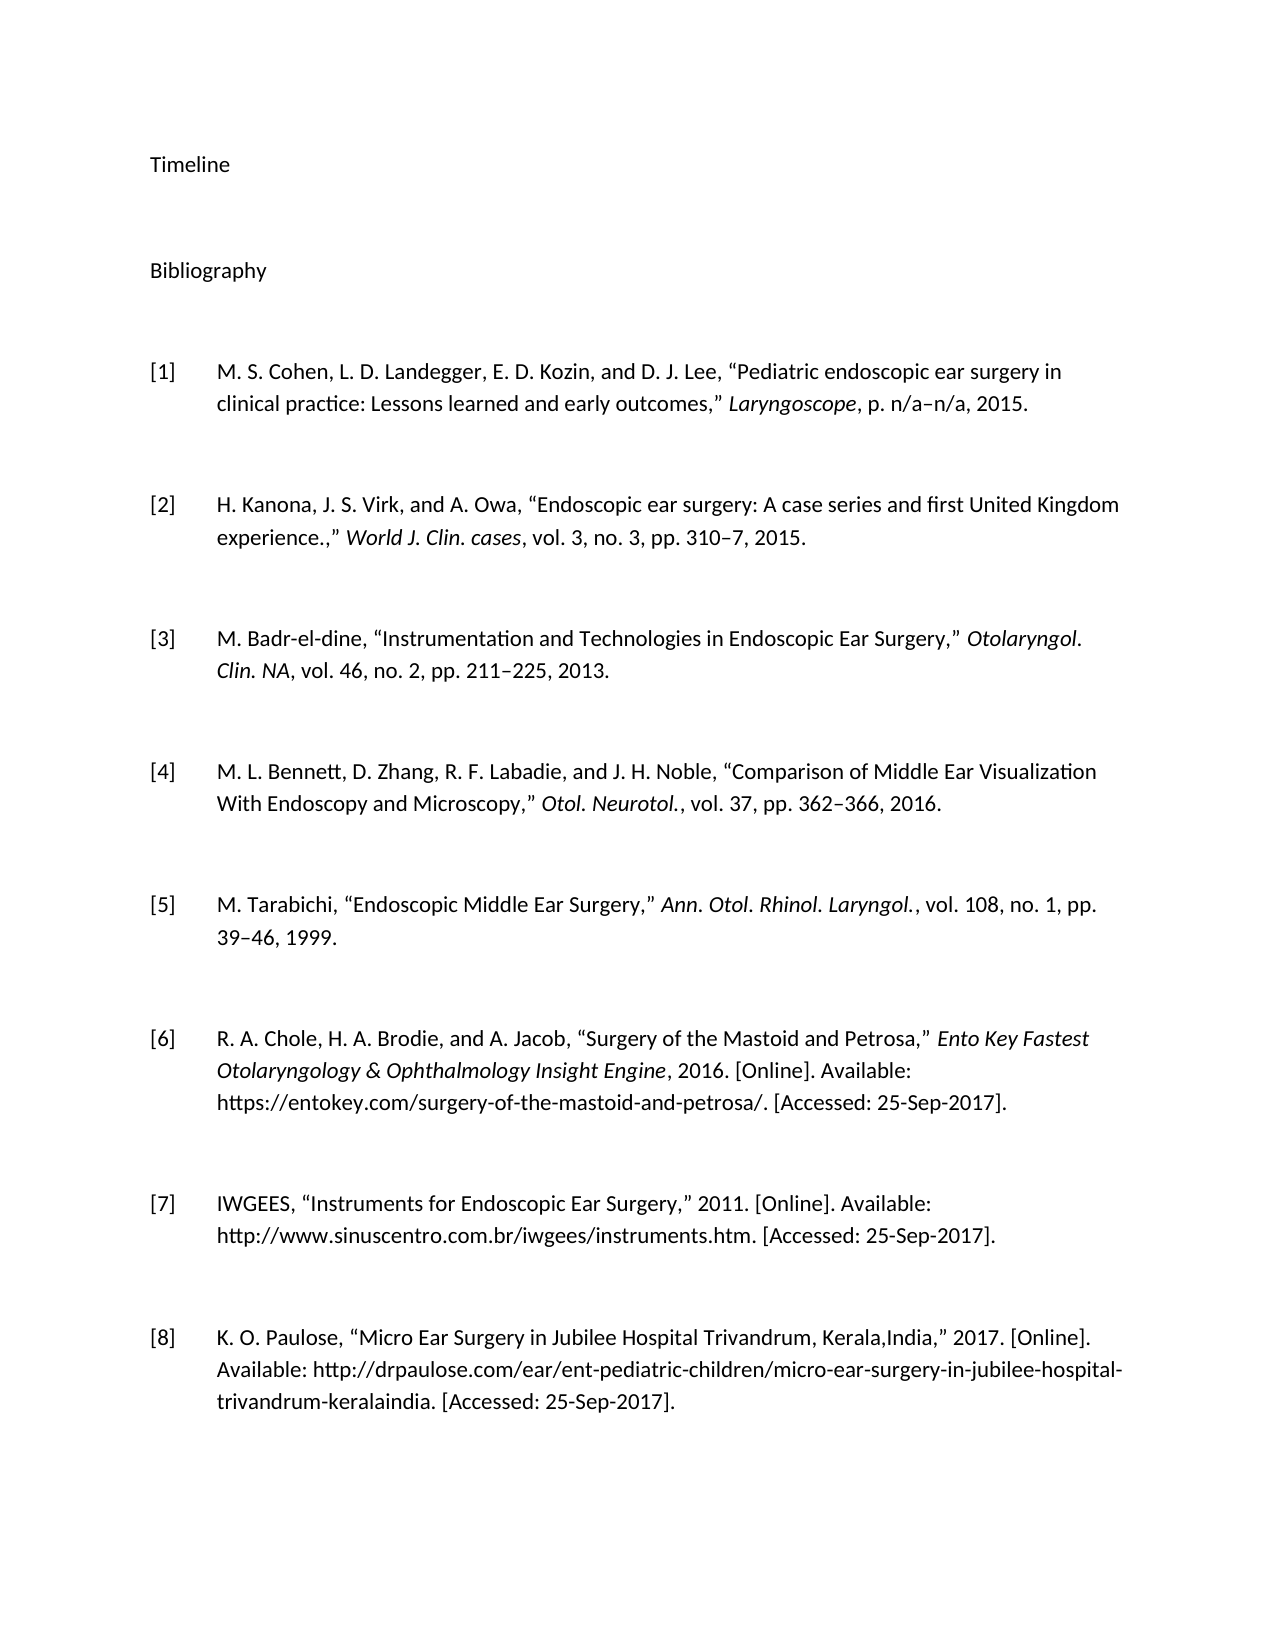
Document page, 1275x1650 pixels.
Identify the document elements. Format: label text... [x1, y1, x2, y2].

text [5] M. Tarabichi, “Endoscopic Middle Ear Surgery,” Ann. Otol. Rhinol. Laryngol., vol. 108, no. 1, pp. 39–46, 1999. [150, 891, 1125, 951]
text Timeline [150, 150, 1125, 178]
text [4] M. L. Bennett, D. Zhang, R. F. Labadie, and J. H. Noble, “Comparison of Middle Ear Visualization With Endoscopy and Microscopy,” Otol. Neurotol., vol. 37, pp. 362–366, 2016. [150, 757, 1125, 817]
text Bibliography [150, 256, 1125, 284]
text [8] K. O. Paulose, “Micro Ear Surgery in Jubilee Hospital Trivandrum, Kerala,India,” 2017. [Online]. Available: http://drpaulose.com/ear/ent-pediatric-children/micro-ear-surgery-in-jubilee-hospital-trivandrum-keralaindia. [Accessed: 25-Sep-2017]. [150, 1323, 1125, 1415]
text [1] M. S. Cohen, L. D. Landegger, E. D. Kozin, and D. J. Lee, “Pediatric endoscopic ear surgery in clinical practice: Lessons learned and early outcomes,” Laryngoscope, p. n/a–n/a, 2015. [150, 357, 1125, 417]
text [6] R. A. Chole, H. A. Brodie, and A. Jacob, “Surgery of the Mastoid and Petrosa,” Ento Key Fastest Otolaryngology & Ophthalmology Insight Engine, 2016. [Online]. Available: https://entokey.com/surgery-of-the-mastoid-and-petrosa/. [Accessed: 25-Sep-2017]. [150, 1024, 1125, 1116]
text [2] H. Kanona, J. S. Virk, and A. Owa, “Endoscopic ear surgery: A case series and first United Kingdom experience.,” World J. Clin. cases, vol. 3, no. 3, pp. 310–7, 2015. [150, 491, 1125, 551]
text [3] M. Badr-el-dine, “Instrumentation and Technologies in Endoscopic Ear Surgery,” Otolaryngol. Clin. NA, vol. 46, no. 2, pp. 211–225, 2013. [150, 624, 1125, 684]
text [7] IWGEES, “Instruments for Endoscopic Ear Surgery,” 2011. [Online]. Available: http://www.sinuscentro.com.br/iwgees/instruments.htm. [Accessed: 25-Sep-2017]. [150, 1189, 1125, 1249]
